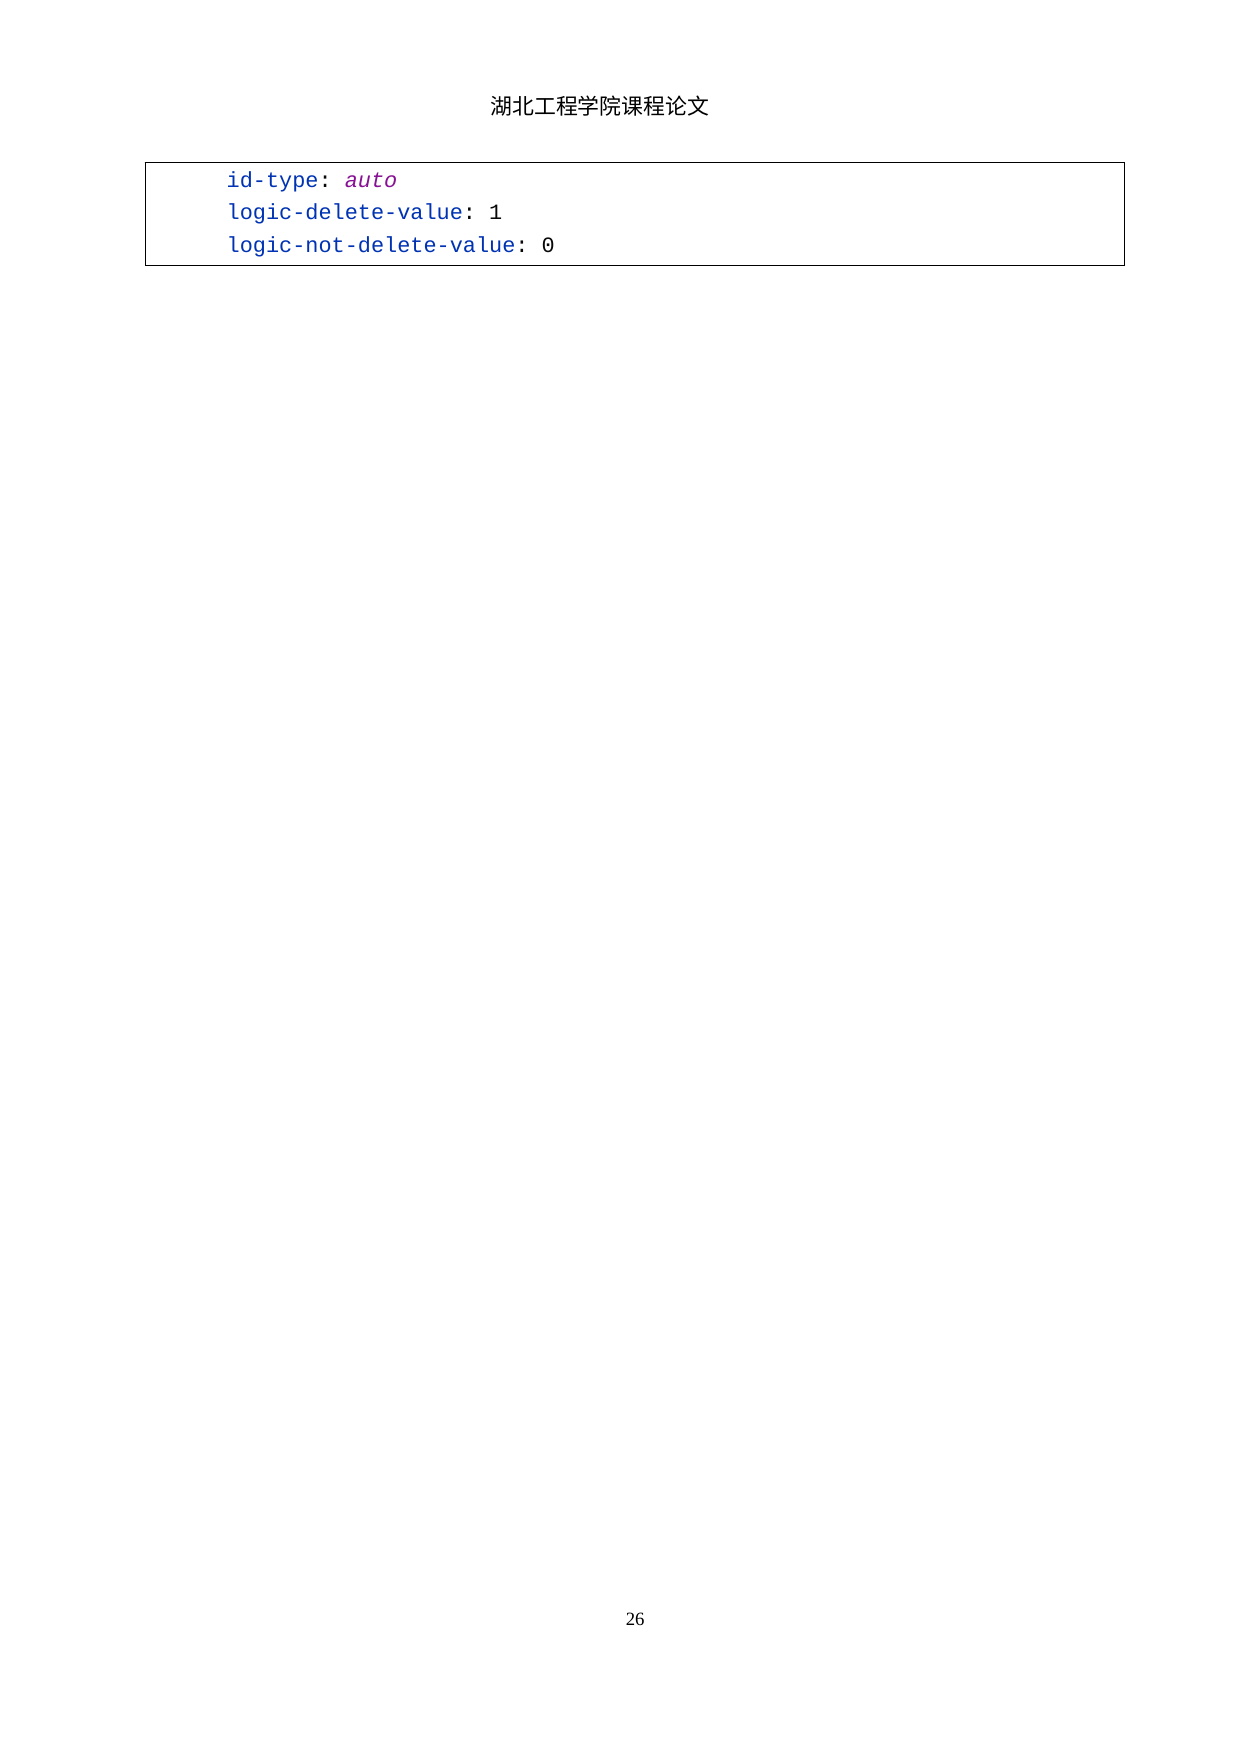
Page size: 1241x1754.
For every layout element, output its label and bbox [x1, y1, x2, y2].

text [146, 163, 1124, 265]
